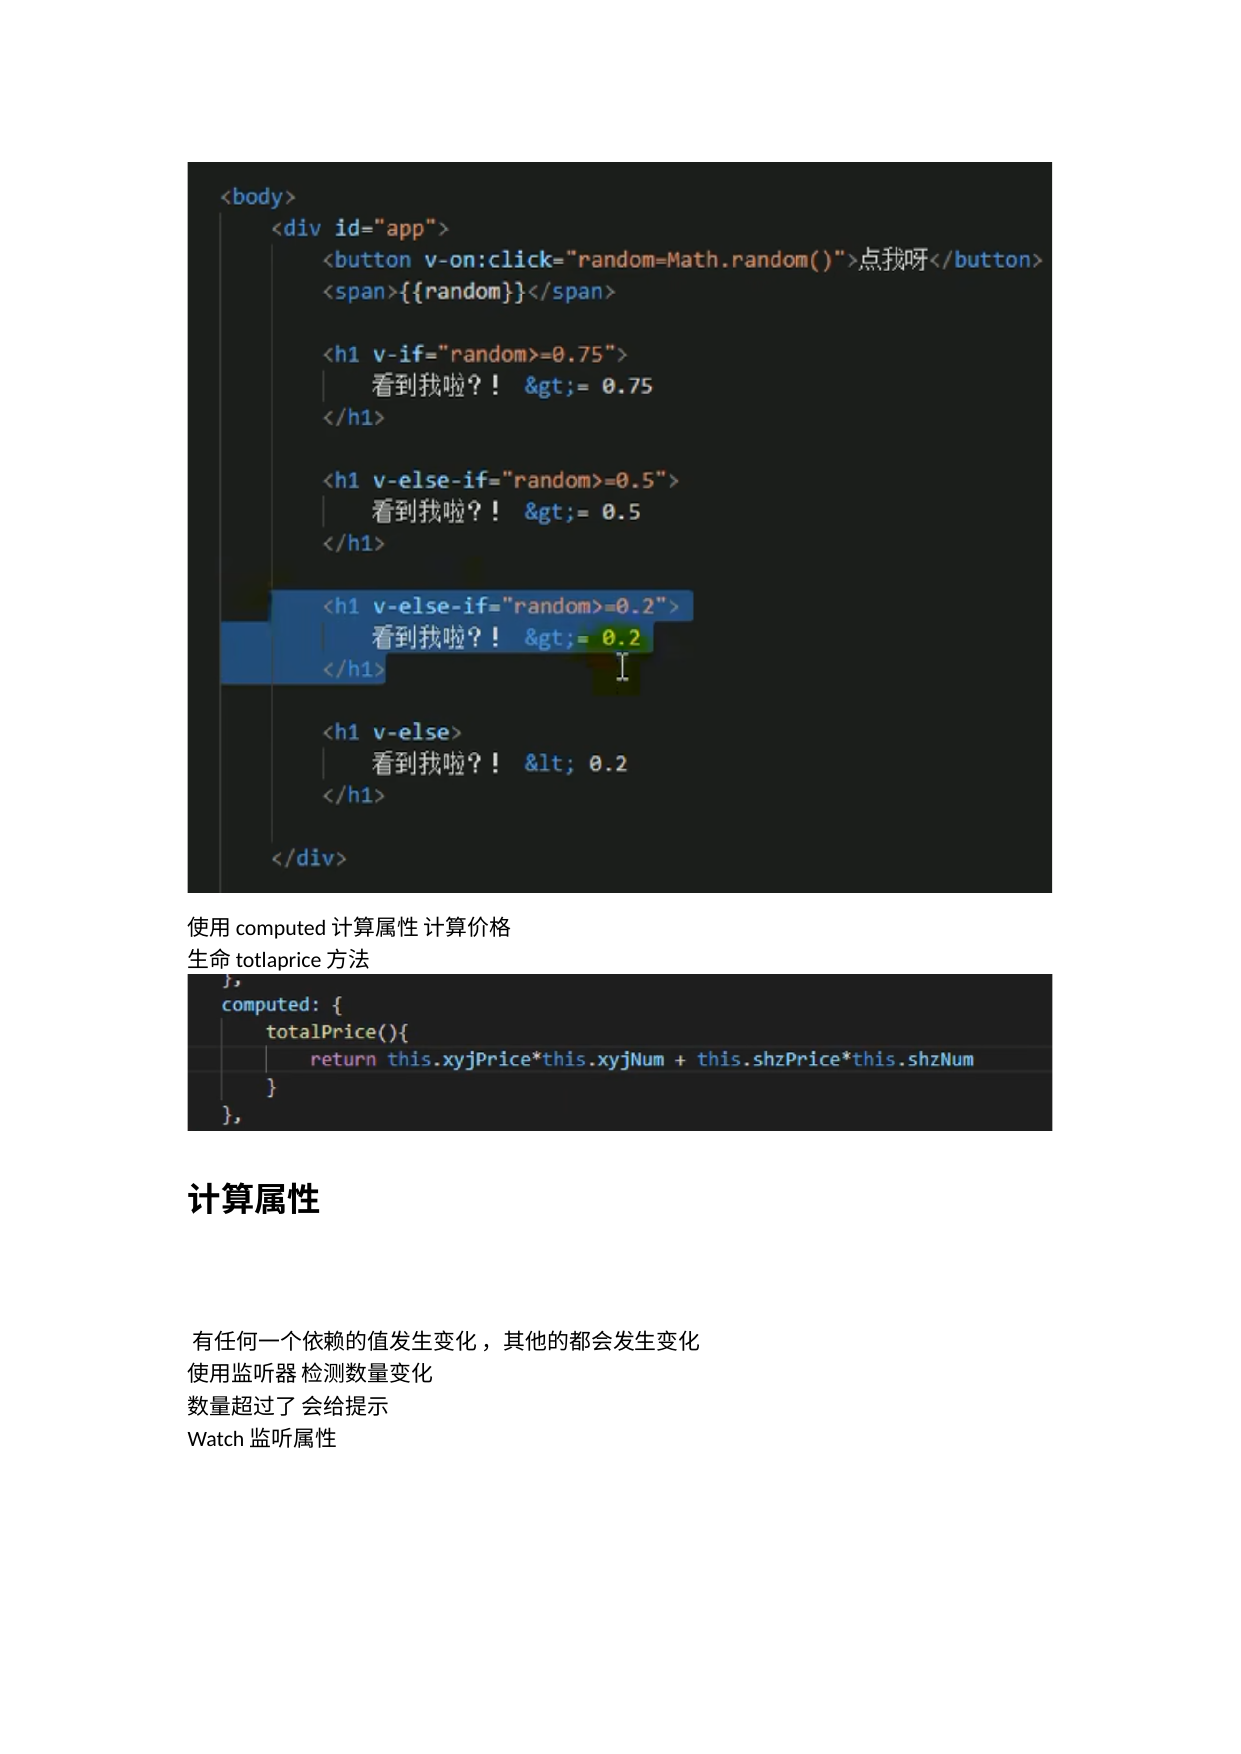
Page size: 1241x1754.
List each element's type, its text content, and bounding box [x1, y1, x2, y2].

picture [187, 974, 1053, 1131]
text Watch 监听属性 [187, 1421, 1053, 1453]
picture [187, 162, 1053, 893]
text 有任何一个依赖的值发生变化 ，其他的都会发生变化 [187, 1323, 1053, 1356]
subtitle 计算属性 [187, 1164, 1053, 1229]
text 数量超过了 会给提示 [187, 1388, 1053, 1421]
text 使用computed 计算属性 计算价格 [187, 909, 1053, 942]
text 使用监听器 检测数量变化 [187, 1356, 1053, 1388]
text 生命totlaprice 方法 [187, 942, 1053, 974]
